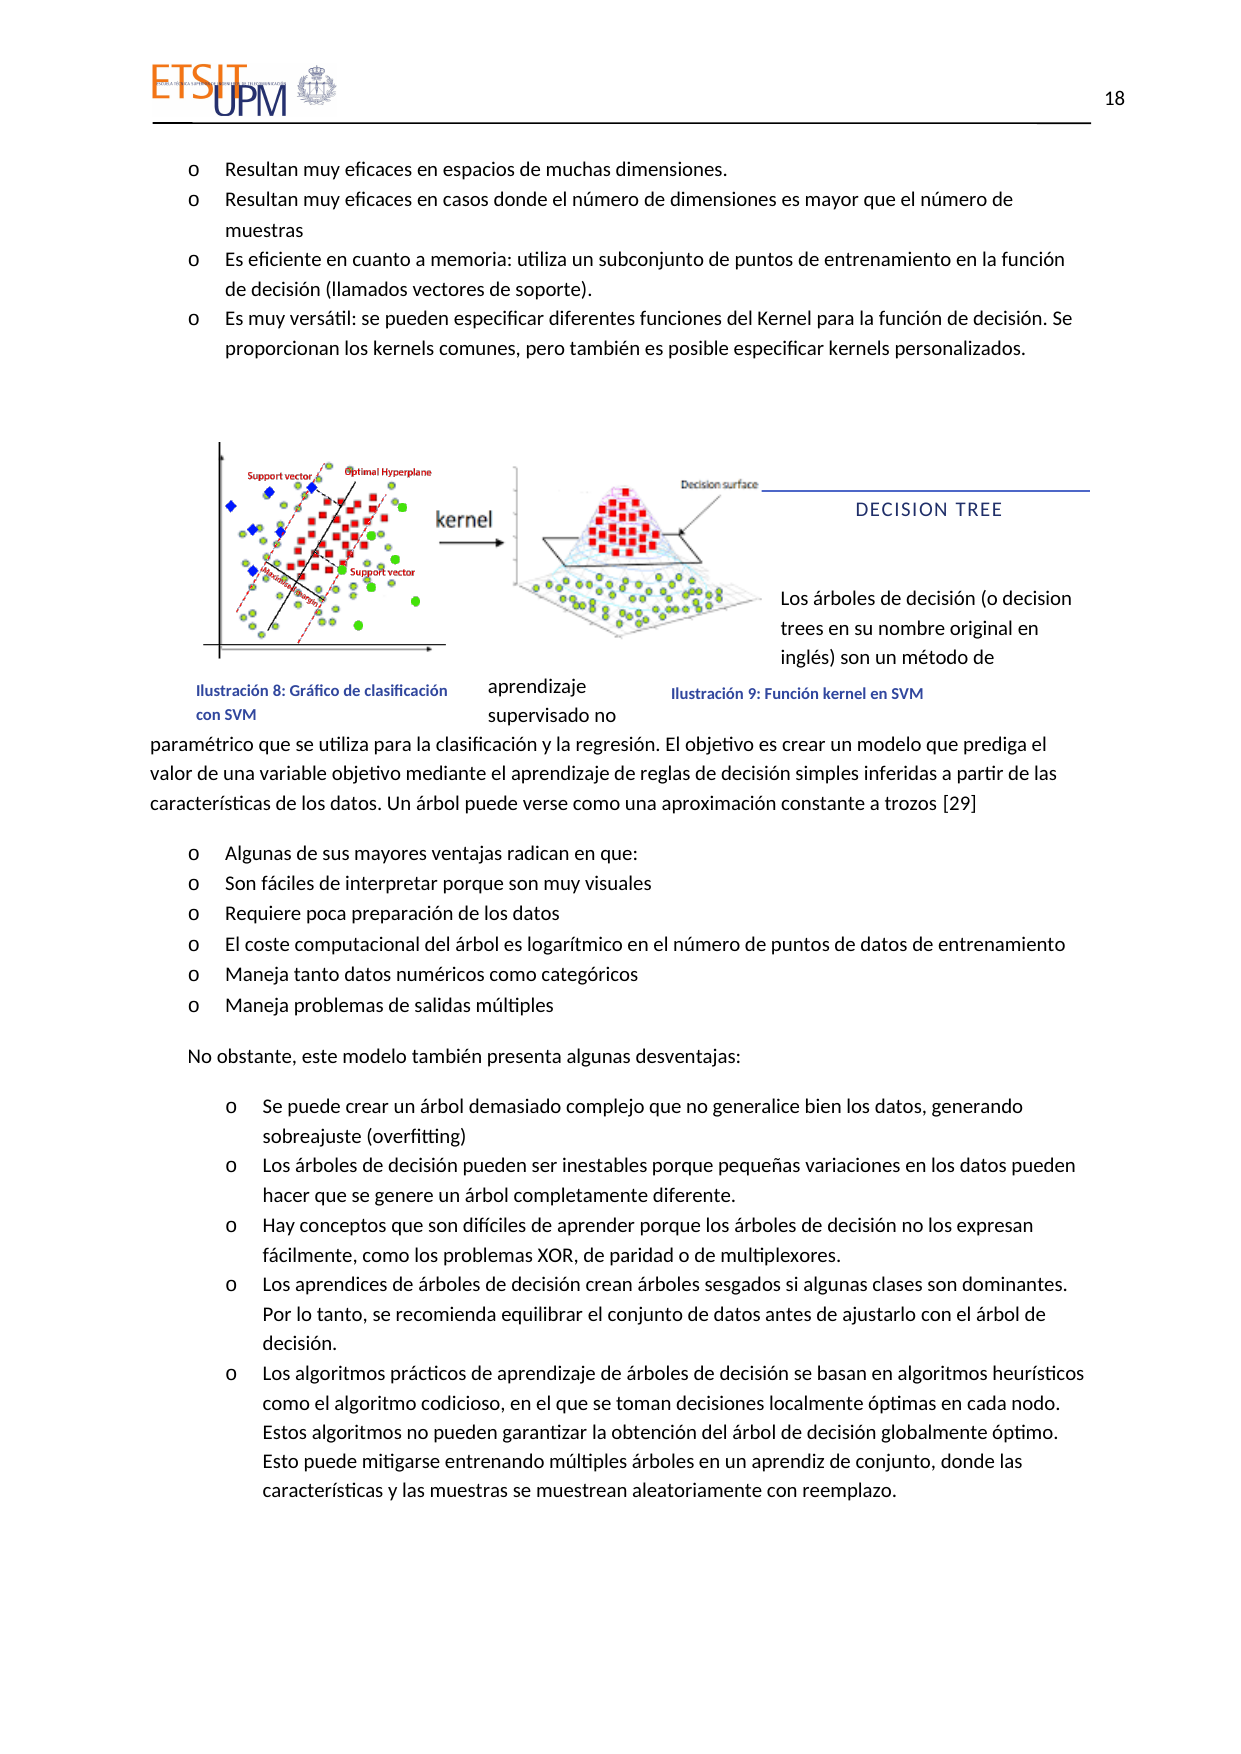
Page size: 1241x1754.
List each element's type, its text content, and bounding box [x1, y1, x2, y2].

list Maneja problemas de salidas múltiples [187, 992, 1090, 1018]
list Los aprendices de árboles de decisión crean árboles sesgados si algunas clases son dominantes. Por lo tanto, se recomienda equilibrar el conjunto de datos antes de ajustarlo con el árbol de decisión. [225, 1271, 1090, 1356]
text Los árboles de decisión (o decision trees en su nombre original en inglés) son un método de aprendizaje supervisado no paramétrico que se utiliza para la clasificación y la regresión. El objetivo es crear un modelo que prediga el valor de una variable objetivo mediante el aprendizaje de reglas de decisión simples inferidas a partir de las características de los datos. Un árbol puede verse como una aproximación constante a trozos [150, 586, 1090, 815]
list Los algoritmos prácticos de aprendizaje de árboles de decisión se basan en algoritmos heurísticos como el algoritmo codicioso, en el que se toman decisiones localmente óptimas en cada nodo. Estos algoritmos no pueden garantizar la obtención del árbol de decisión globalmente óptimo. Esto puede mitigarse entrenando múltiples árboles en un aprendiz de conjunto, donde las características y las muestras se muestrean aleatoriamente con reemplazo. [225, 1360, 1090, 1503]
picture [195, 438, 762, 663]
list Los árboles de decisión pueden ser inestables porque pequeñas variaciones en los datos pueden hacer que se genere un árbol completamente diferente. [225, 1152, 1090, 1208]
list Es muy versátil: se pueden especificar diferentes funciones del Kernel para la función de decisión. Se proporcionan los kernels comunes, pero también es posible especificar kernels personalizados. [187, 305, 1090, 361]
picture [151, 63, 338, 117]
list Resultan muy eficaces en espacios de muchas dimensiones. [187, 156, 1090, 183]
list Resultan muy eficaces en casos donde el número de dimensiones es mayor que el número de muestras [187, 187, 1090, 242]
list Son fáciles de interpretar porque son muy visuales [187, 870, 1090, 897]
list Algunas de sus mayores ventajas radican en que: [187, 840, 1090, 866]
subtitle Decision Tree [762, 492, 1090, 521]
list El coste computacional del árbol es logarítmico en el número de puntos de datos de entrenamiento [187, 931, 1090, 957]
list Maneja tanto datos numéricos como categóricos [187, 961, 1090, 988]
list Es eficiente en cuanto a memoria: utiliza un subconjunto de puntos de entrenamiento en la función de decisión (llamados vectores de soporte). [187, 246, 1090, 302]
list Requiere poca preparación de los datos [187, 901, 1090, 927]
text No obstante, este modelo también presenta algunas desventajas: [187, 1043, 1090, 1068]
list Hay conceptos que son difíciles de aprender porque los árboles de decisión no los expresan fácilmente, como los problemas XOR, de paridad o de multiplexores. [225, 1212, 1090, 1267]
list Se puede crear un árbol demasiado complejo que no generalice bien los datos, generando sobreajuste (overfitting) [225, 1093, 1090, 1149]
